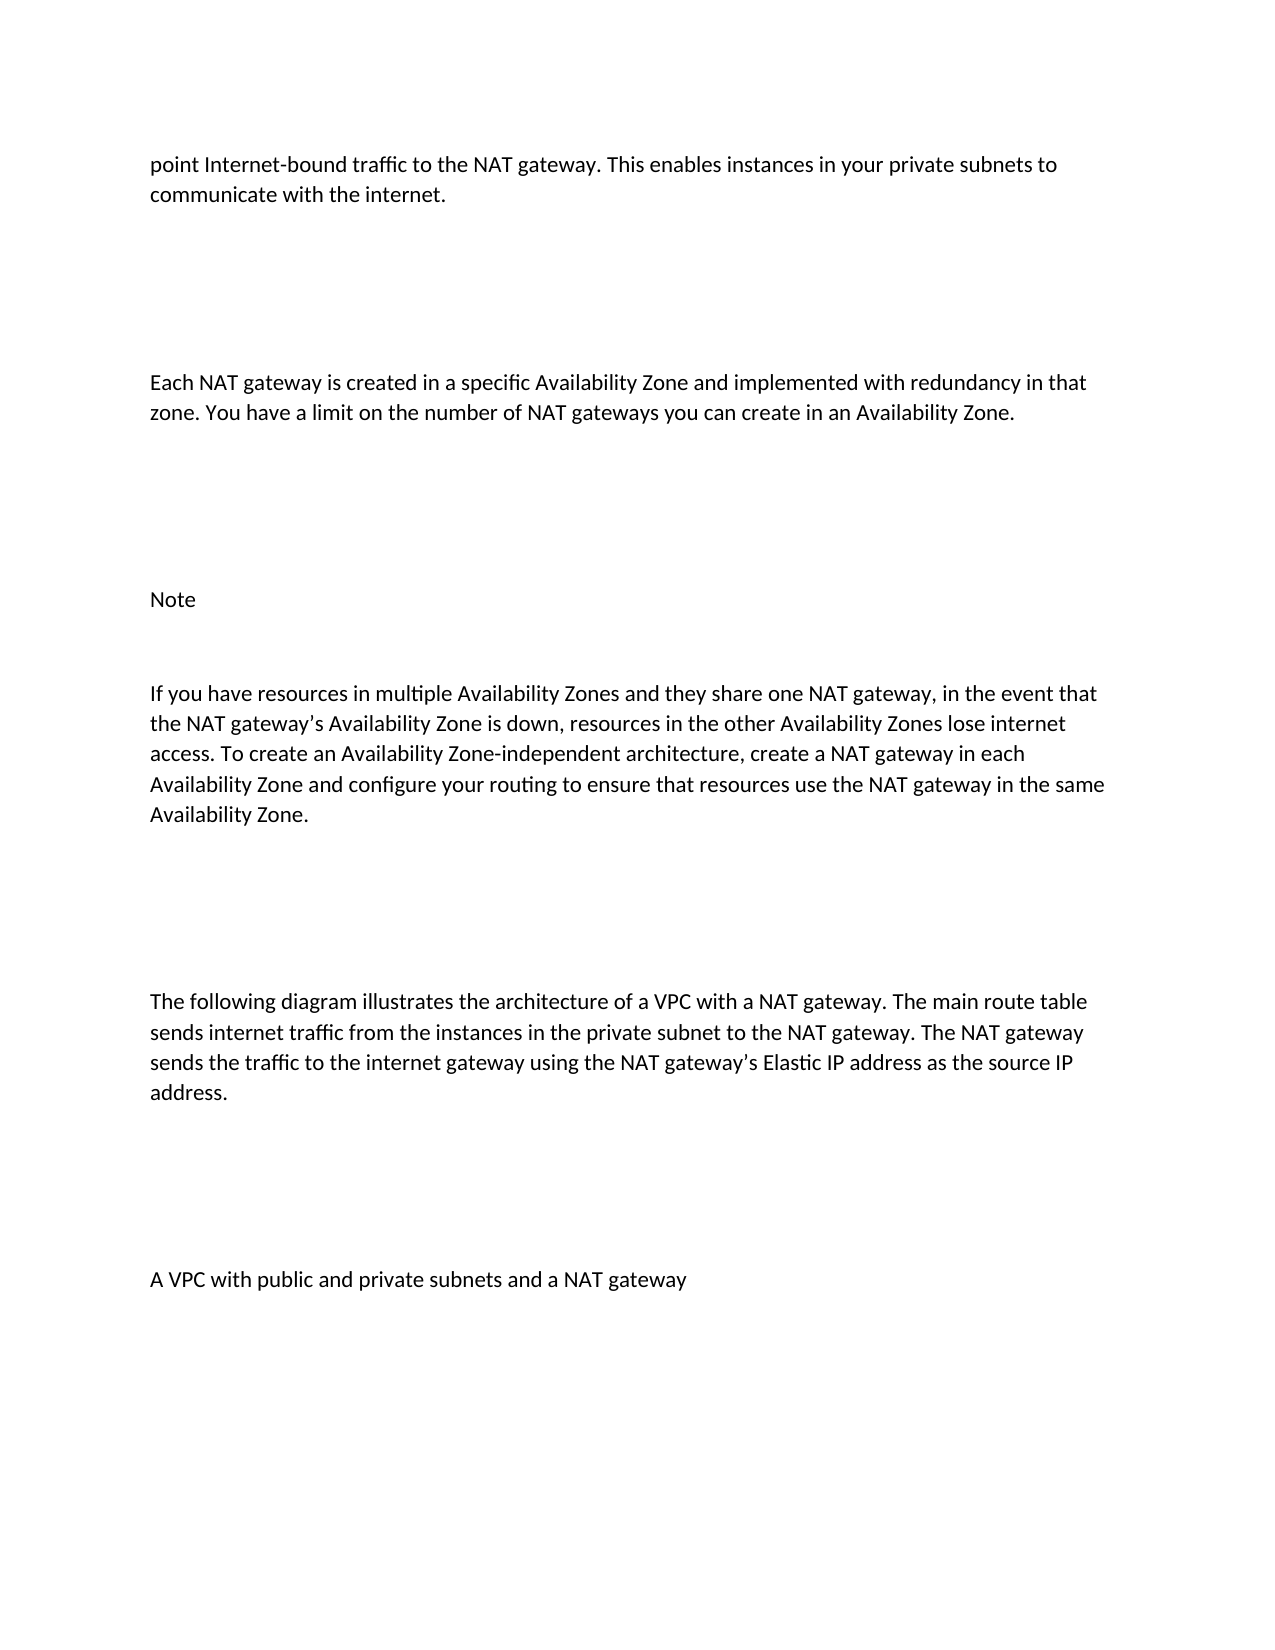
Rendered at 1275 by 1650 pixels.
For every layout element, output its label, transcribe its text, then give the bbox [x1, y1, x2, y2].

text Each NAT gateway is created in a specific Availability Zone and implemented with redundancy in that zone. You have a limit on the number of NAT gateways you can create in an Availability Zone. [150, 368, 1125, 426]
text The following diagram illustrates the architecture of a VPC with a NAT gateway. The main route table sends internet traffic from the instances in the private subnet to the NAT gateway. The NAT gateway sends the traffic to the internet gateway using the NAT gateway’s Elastic IP address as the source IP address. [150, 987, 1125, 1106]
text Note [150, 585, 1125, 613]
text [150, 150, 1125, 208]
text If you have resources in multiple Availability Zones and they share one NAT gateway, in the event that the NAT gateway’s Availability Zone is down, resources in the other Availability Zones lose internet access. To create an Availability Zone-independent architecture, create a NAT gateway in each Availability Zone and configure your routing to ensure that resources use the NAT gateway in the same Availability Zone. [150, 679, 1125, 828]
text A VPC with public and private subnets and a NAT gateway [150, 1266, 1125, 1294]
